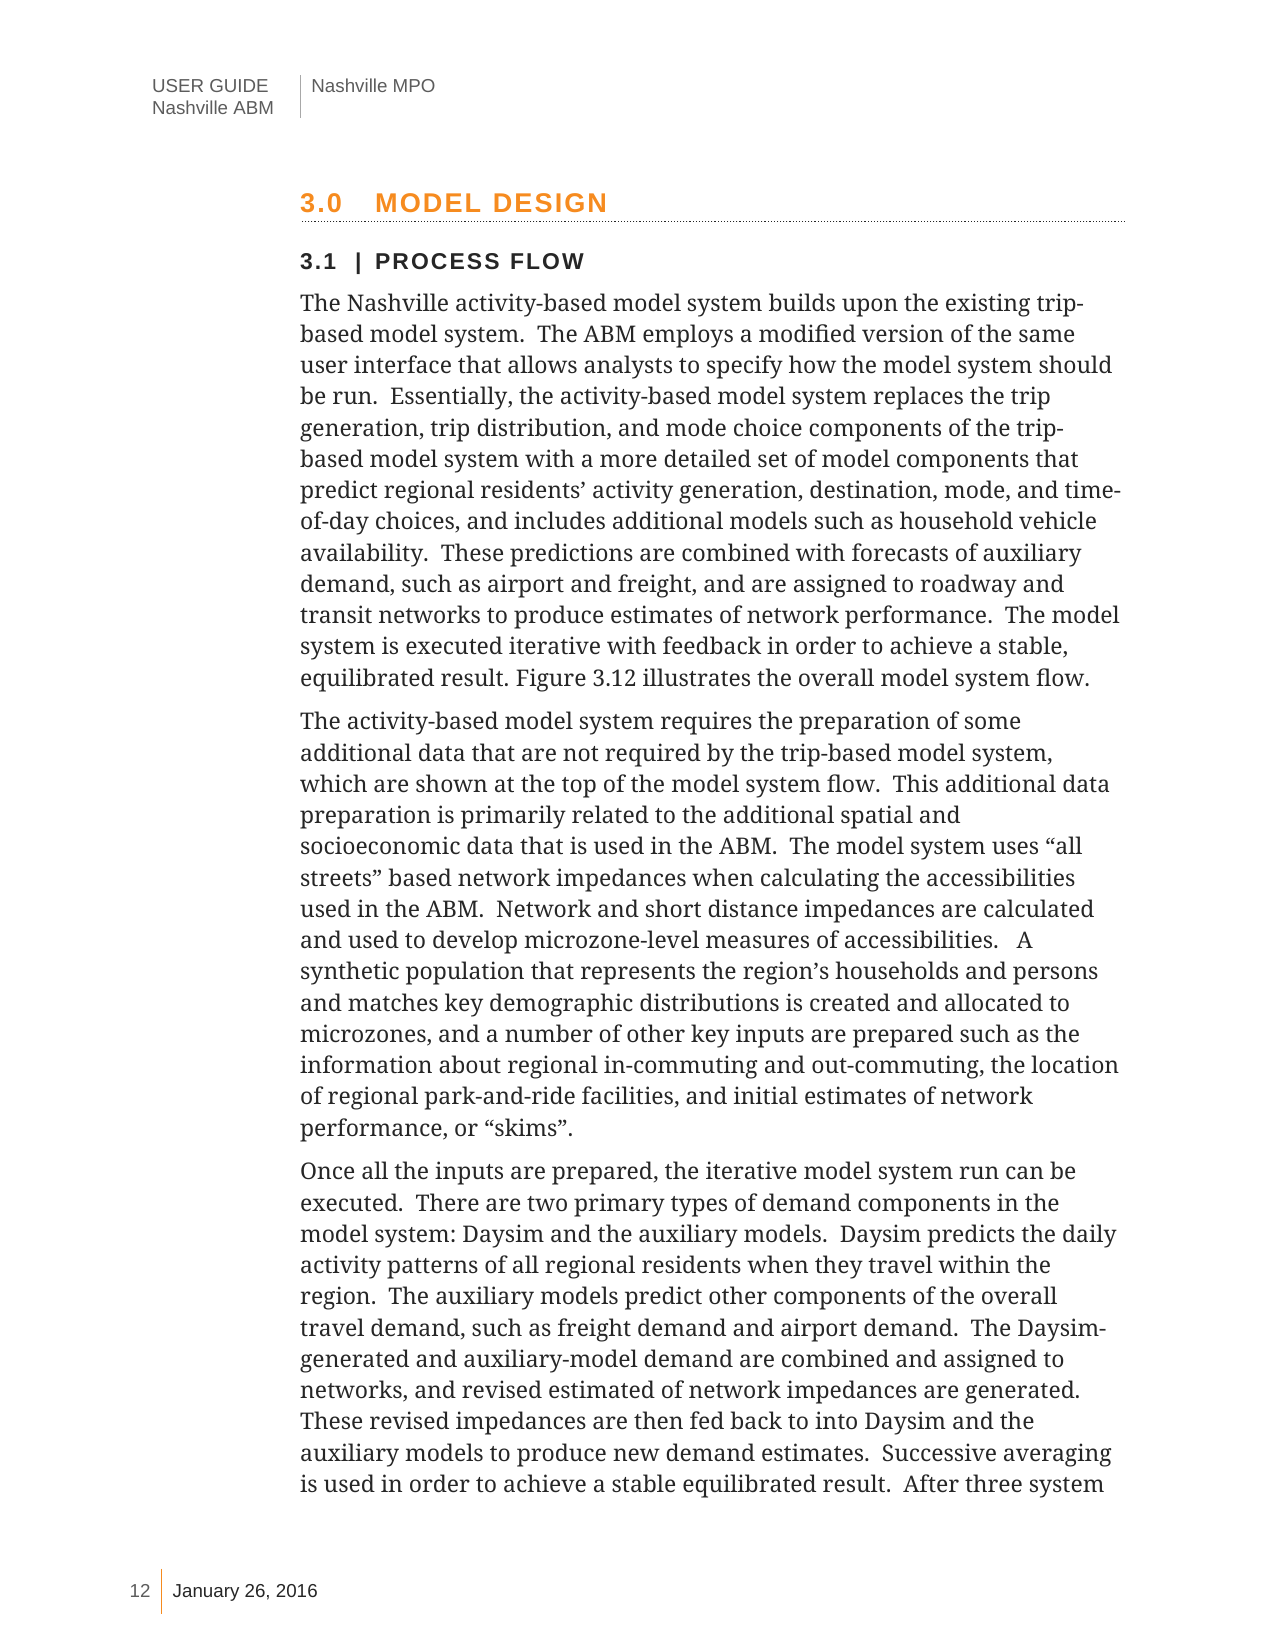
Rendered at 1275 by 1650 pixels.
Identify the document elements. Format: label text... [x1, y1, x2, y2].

text The activity-based model system requires the preparation of some additional data that are not required by the trip-based model system, which are shown at the top of the model system flow. This additional data preparation is primarily related to the additional spatial and socioeconomic data that is used in the ABM. The model system uses “all streets” based network impedances when calculating the accessibilities used in the ABM. Network and short distance impedances are calculated and used to develop microzone-level measures of accessibilities. A synthetic population that represents the region’s households and persons and matches key demographic distributions is created and allocated to microzones, and a number of other key inputs are prepared such as the information about regional in-commuting and out-commuting, the location of regional park-and-ride facilities, and initial estimates of network performance, or “skims”. [300, 705, 1125, 1143]
subtitle Process Flow [300, 243, 1125, 274]
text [300, 1155, 1125, 1499]
subtitle Model Design [300, 187, 1125, 222]
